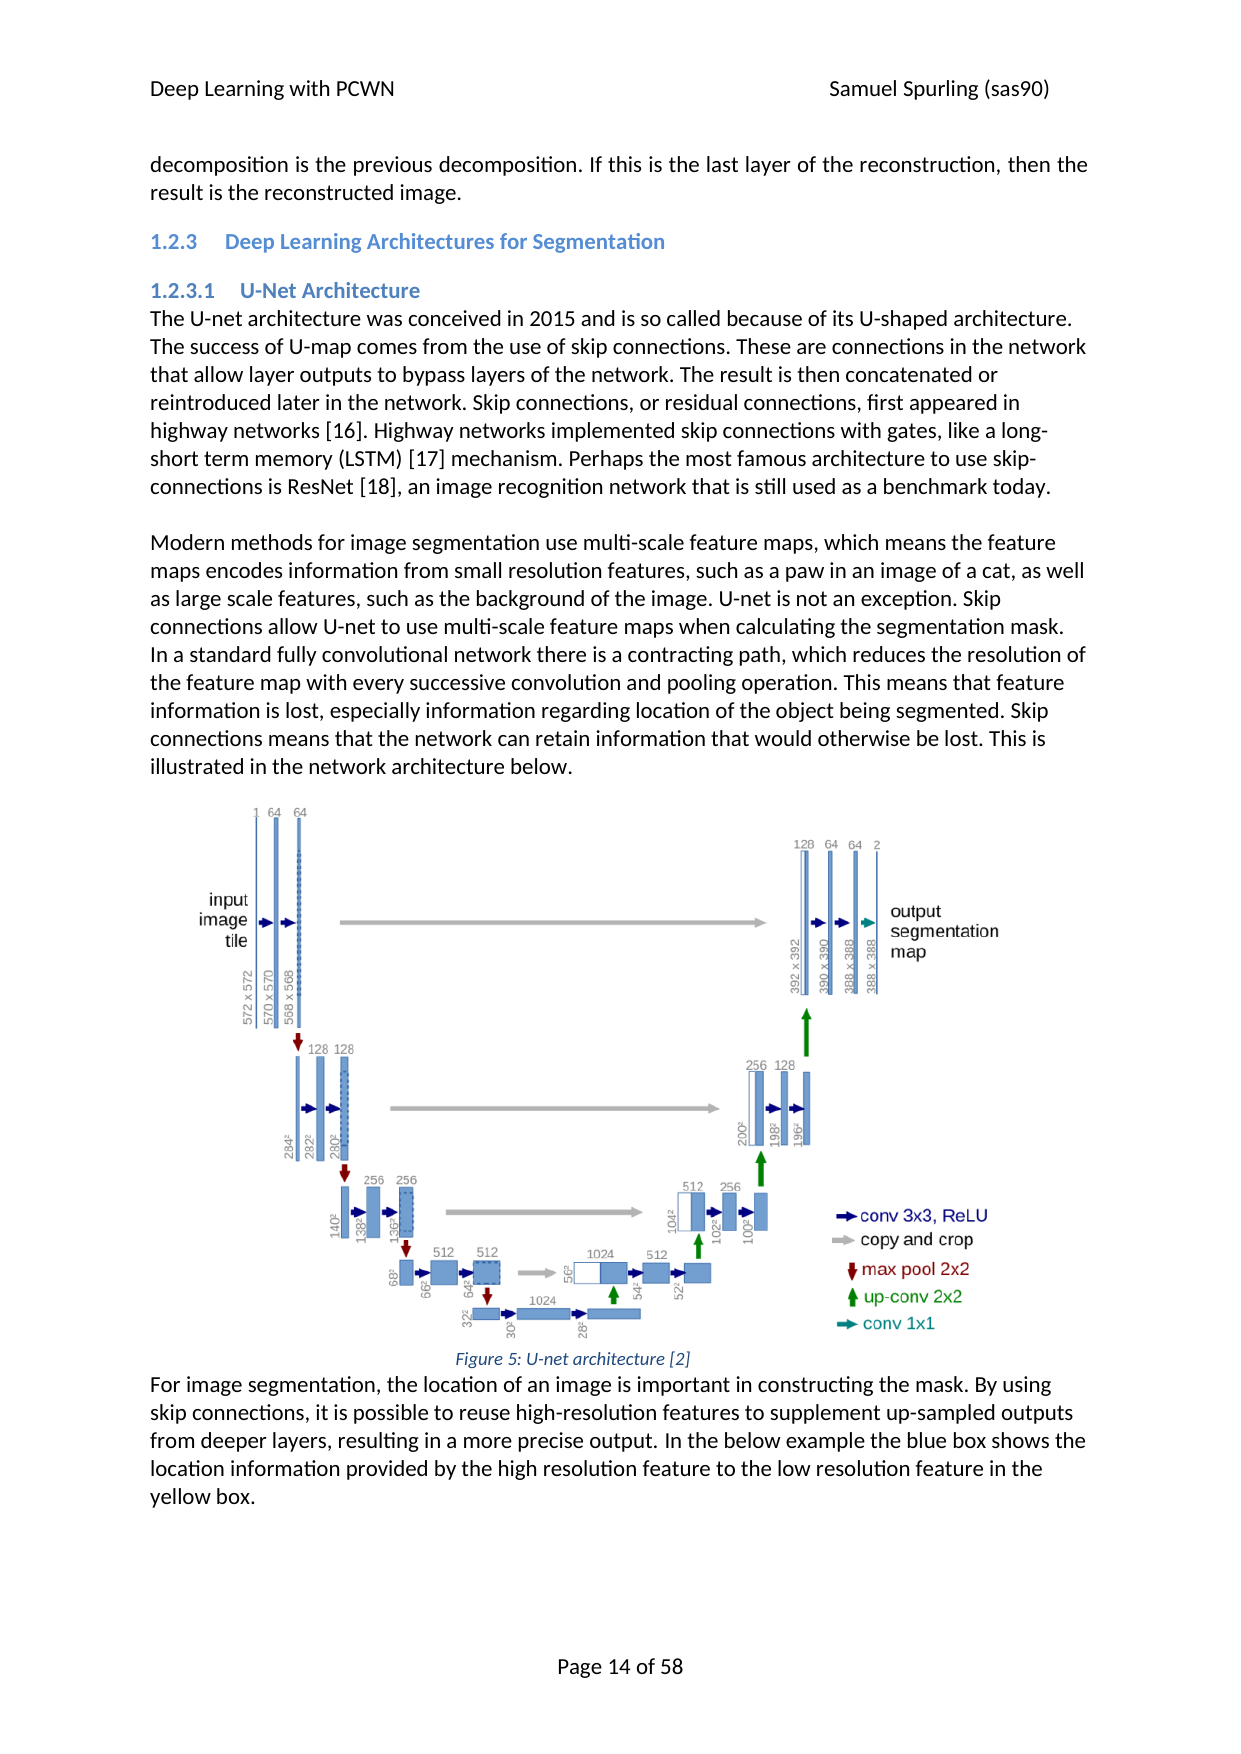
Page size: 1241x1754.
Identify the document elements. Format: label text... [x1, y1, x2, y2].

picture [179, 803, 1022, 1354]
subtitle U-Net Architecture [150, 276, 1090, 304]
subtitle Deep Learning Architectures for Segmentation [150, 227, 1090, 255]
text In a standard fully convolutional network there is a contracting path, which reduces the resolution of the feature map with every successive convolution and pooling operation. This means that feature information is lost, especially information regarding location of the object being segmented. Skip connections means that the network can retain information that would otherwise be lost. This is illustrated in the network architecture below. [150, 640, 1090, 780]
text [150, 150, 1090, 206]
text Modern methods for image segmentation use multi-scale feature maps, which means the feature maps encodes information from small resolution features, such as a paw in an image of a cat, as well as large scale features, such as the background of the image. U-net is not an exception. Skip connections allow U-net to use multi-scale feature maps when calculating the segmentation mask. [150, 528, 1090, 640]
text The U-net architecture was conceived in 2015 and is so called because of its U-shaped architecture. The success of U-map comes from the use of skip connections. These are connections in the network that allow layer outputs to bypass layers of the network. The result is then concatenated or reintroduced later in the network. Skip connections, or residual connections, first appeared in highway networks . Highway networks implemented skip connections with gates, like a long-short term memory (LSTM) mechanism. Perhaps the most famous architecture to use skip-connections is ResNet , an image recognition network that is still used as a benchmark today. [150, 304, 1090, 500]
